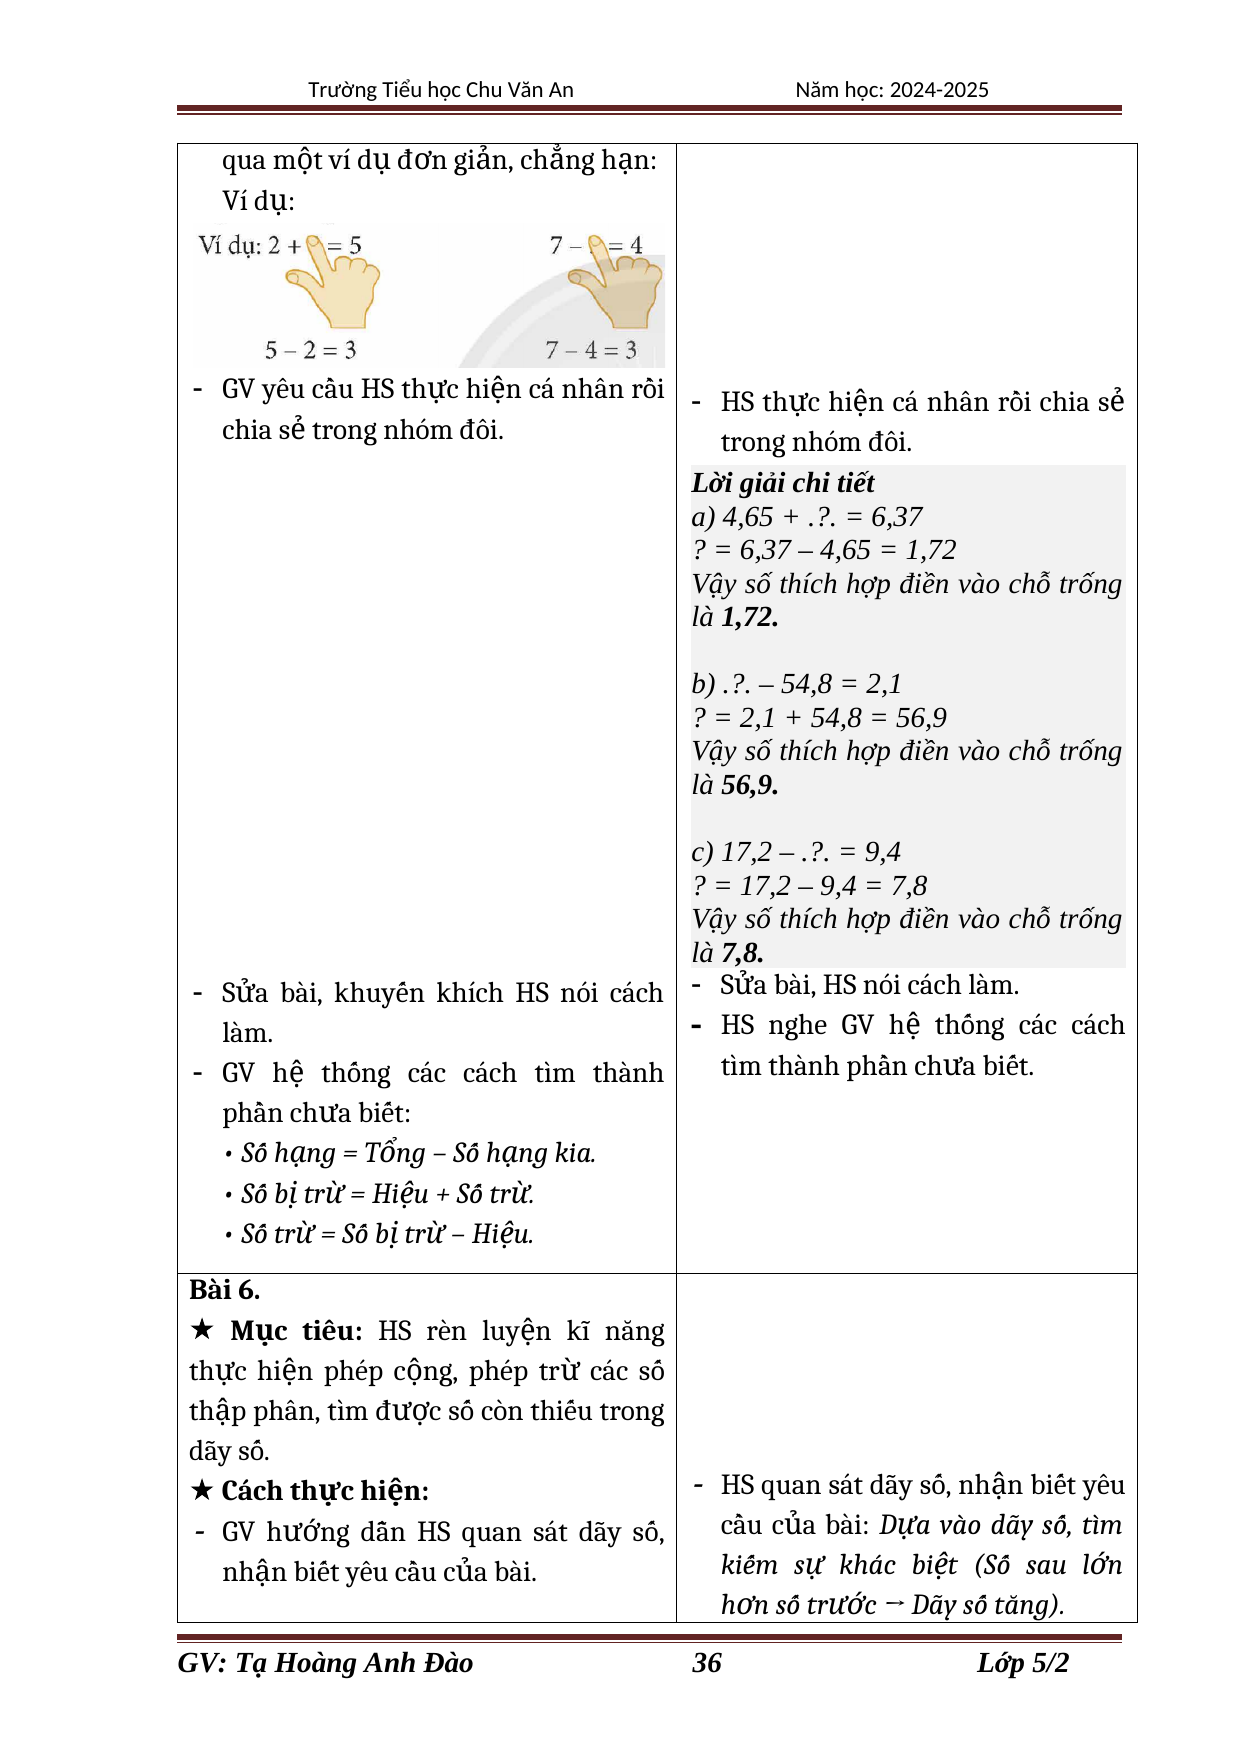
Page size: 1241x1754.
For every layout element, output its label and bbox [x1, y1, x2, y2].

table_cell [677, 1274, 1137, 1622]
picture [192, 223, 665, 368]
table_cell [178, 144, 676, 1272]
table_cell [178, 1274, 676, 1622]
table_cell [677, 144, 1137, 1272]
